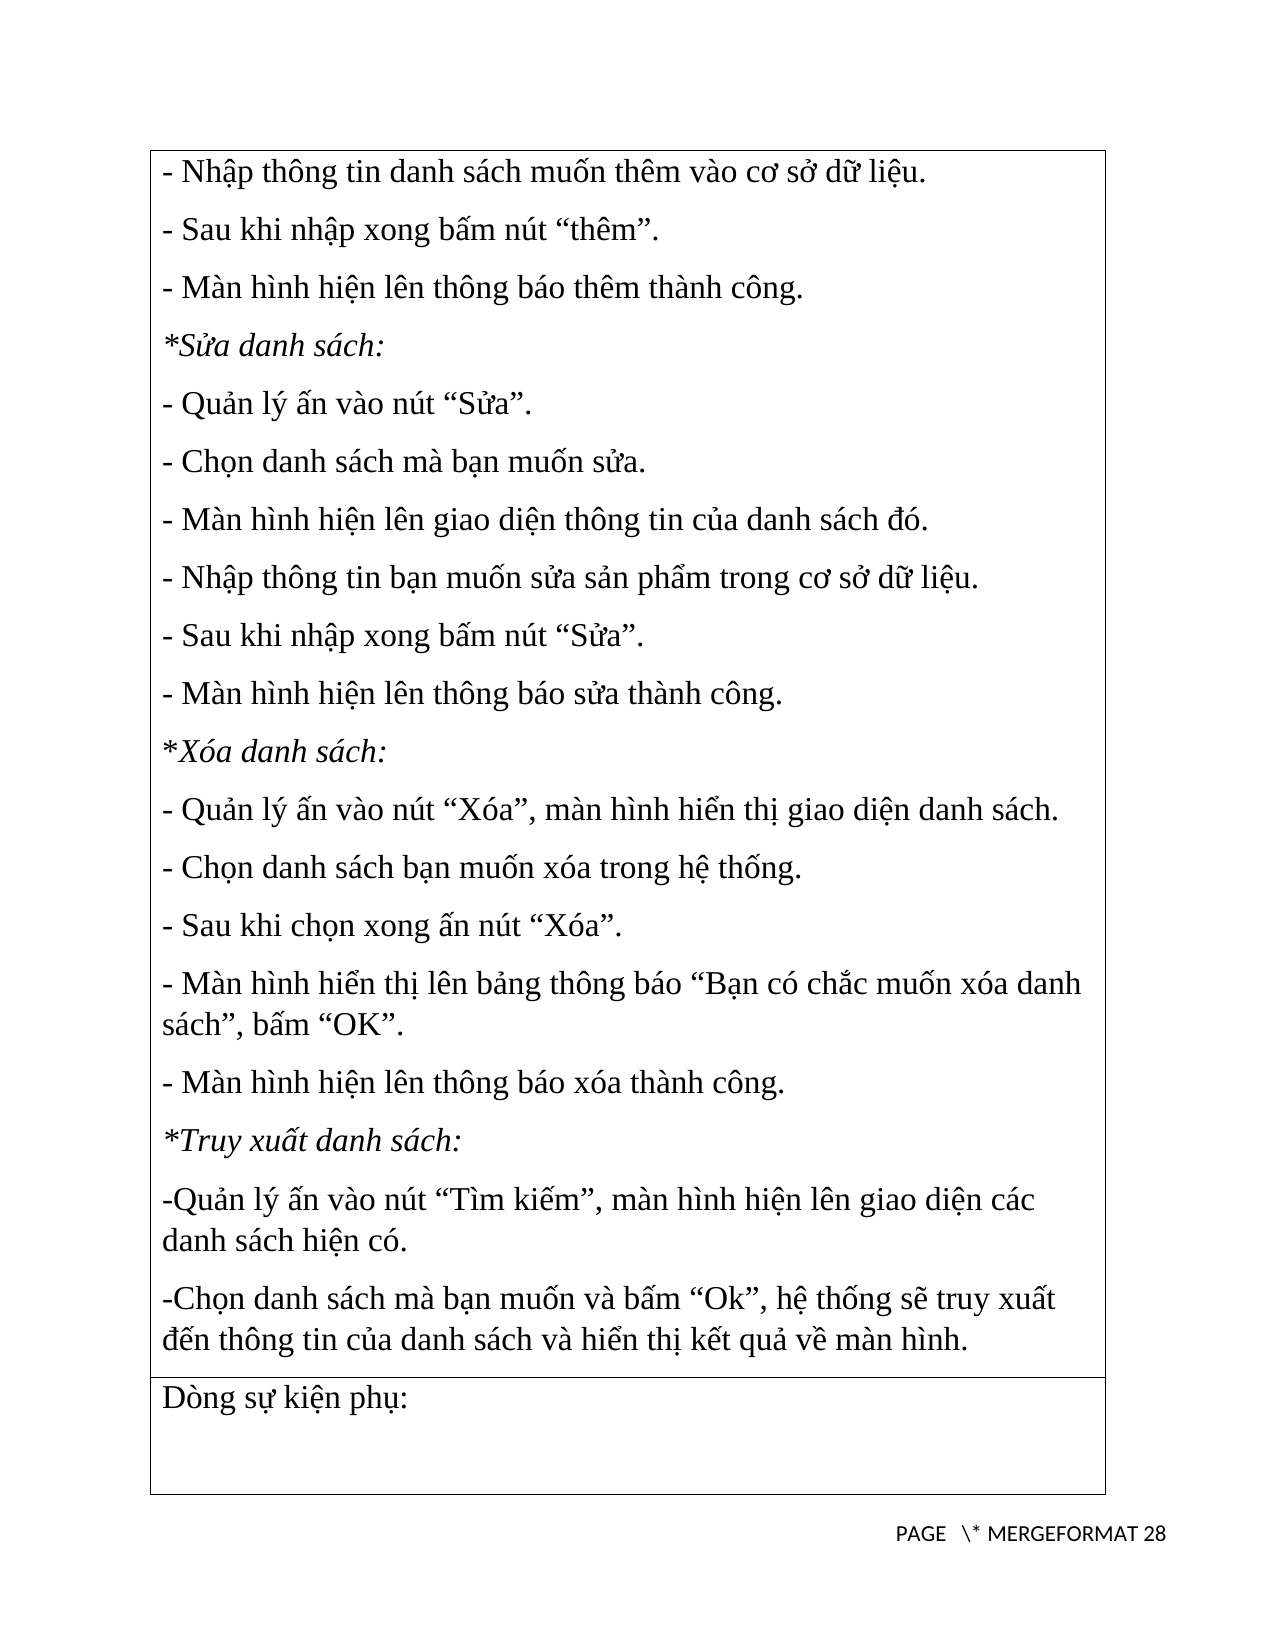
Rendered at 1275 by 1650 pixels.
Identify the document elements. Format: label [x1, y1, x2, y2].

table_cell [151, 151, 1105, 1377]
table_cell [151, 1378, 1105, 1494]
